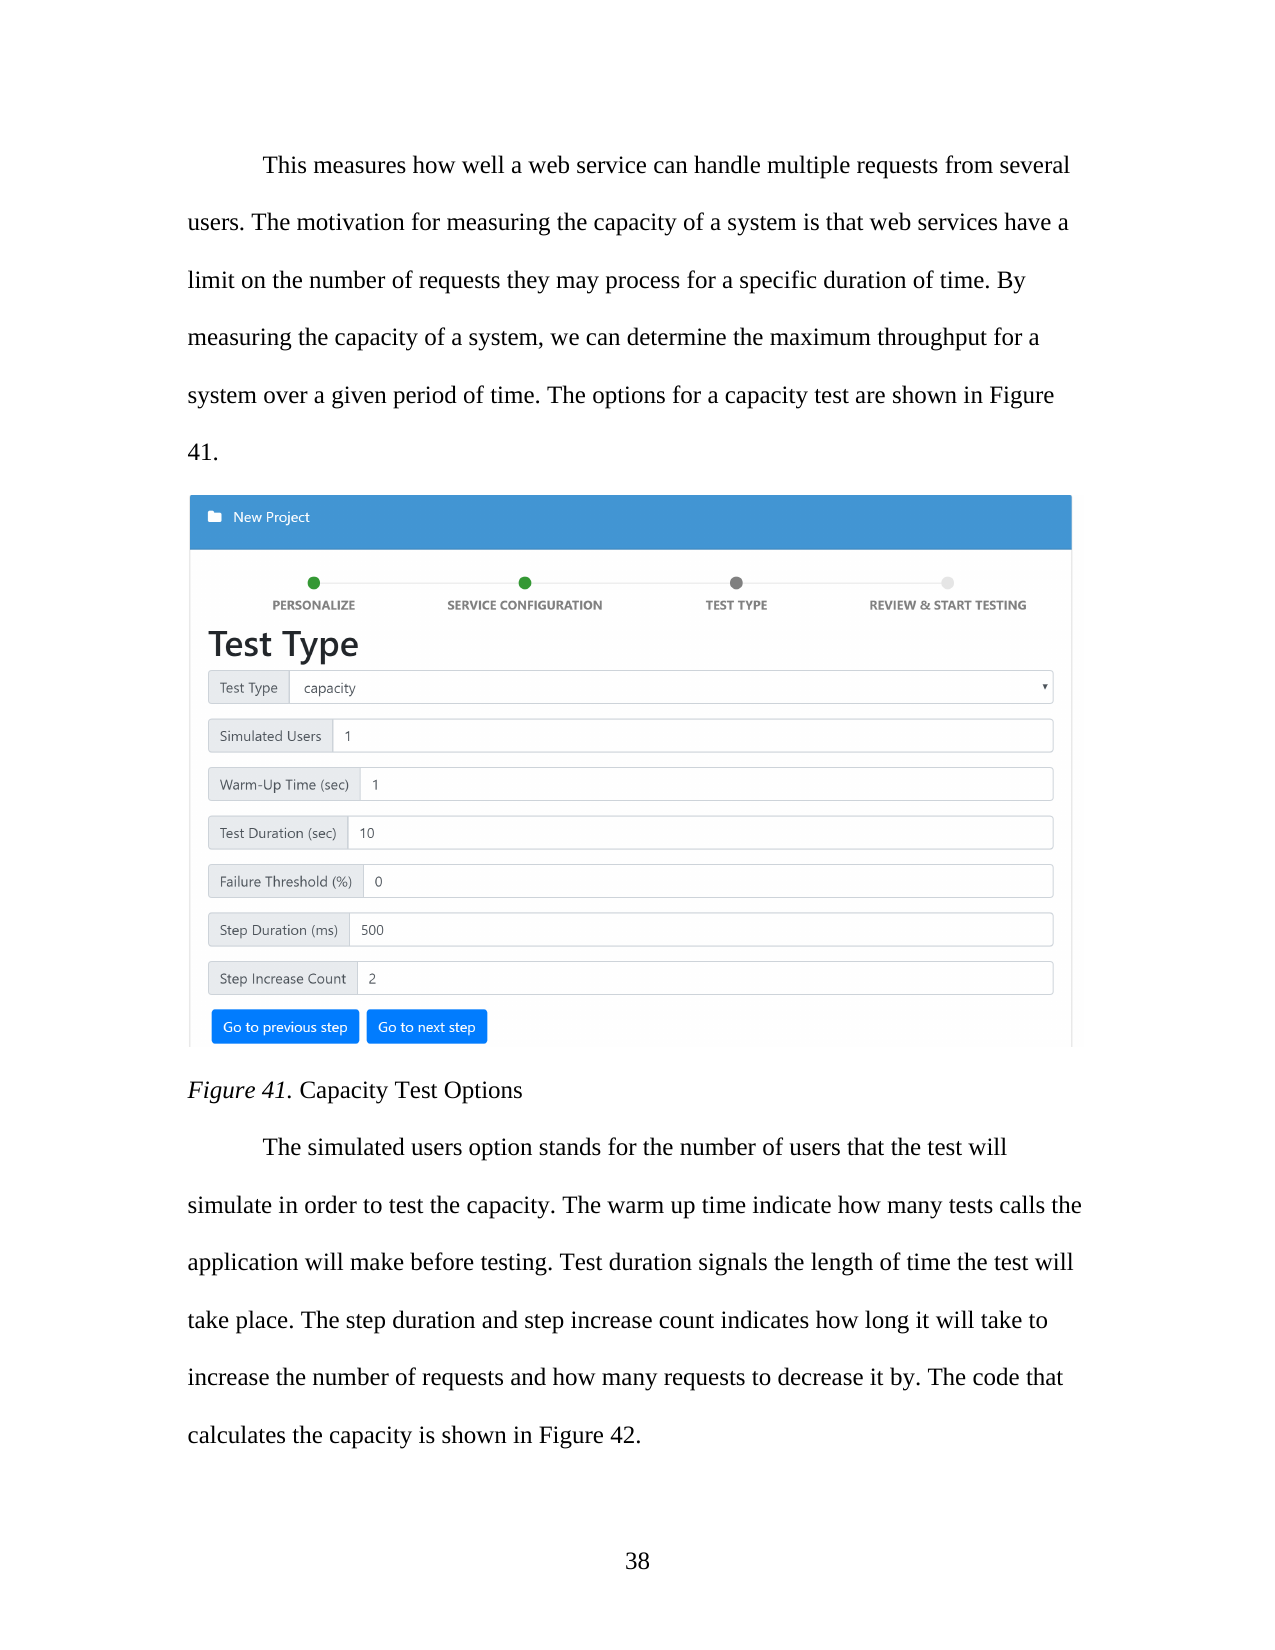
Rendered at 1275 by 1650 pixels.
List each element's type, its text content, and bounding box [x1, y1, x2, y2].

text system over a given period of time. The options for a capacity test are shown in Figure 41. [187, 380, 1087, 466]
picture [187, 495, 1084, 1047]
text The simulated users option stands for the number of users that the test will simulate in order to test the capacity. The warm up time indicate how many tests calls the application will make before testing. Test duration signals the length of time the test will take place. The step duration and step increase count indicates how long it will take to increase the number of requests and how many requests to decrease it by. The code that calculates the capacity is shown in Figure 42. [187, 1132, 1087, 1449]
text This measures how well a web service can handle multiple requests from several users. The motivation for measuring the capacity of a system is that web services have a limit on the number of requests they may process for a specific duration of time. By measuring the capacity of a system, we can determine the maximum throughput for a [187, 150, 1087, 351]
text Figure 41. Capacity Test Options [187, 1075, 1087, 1104]
